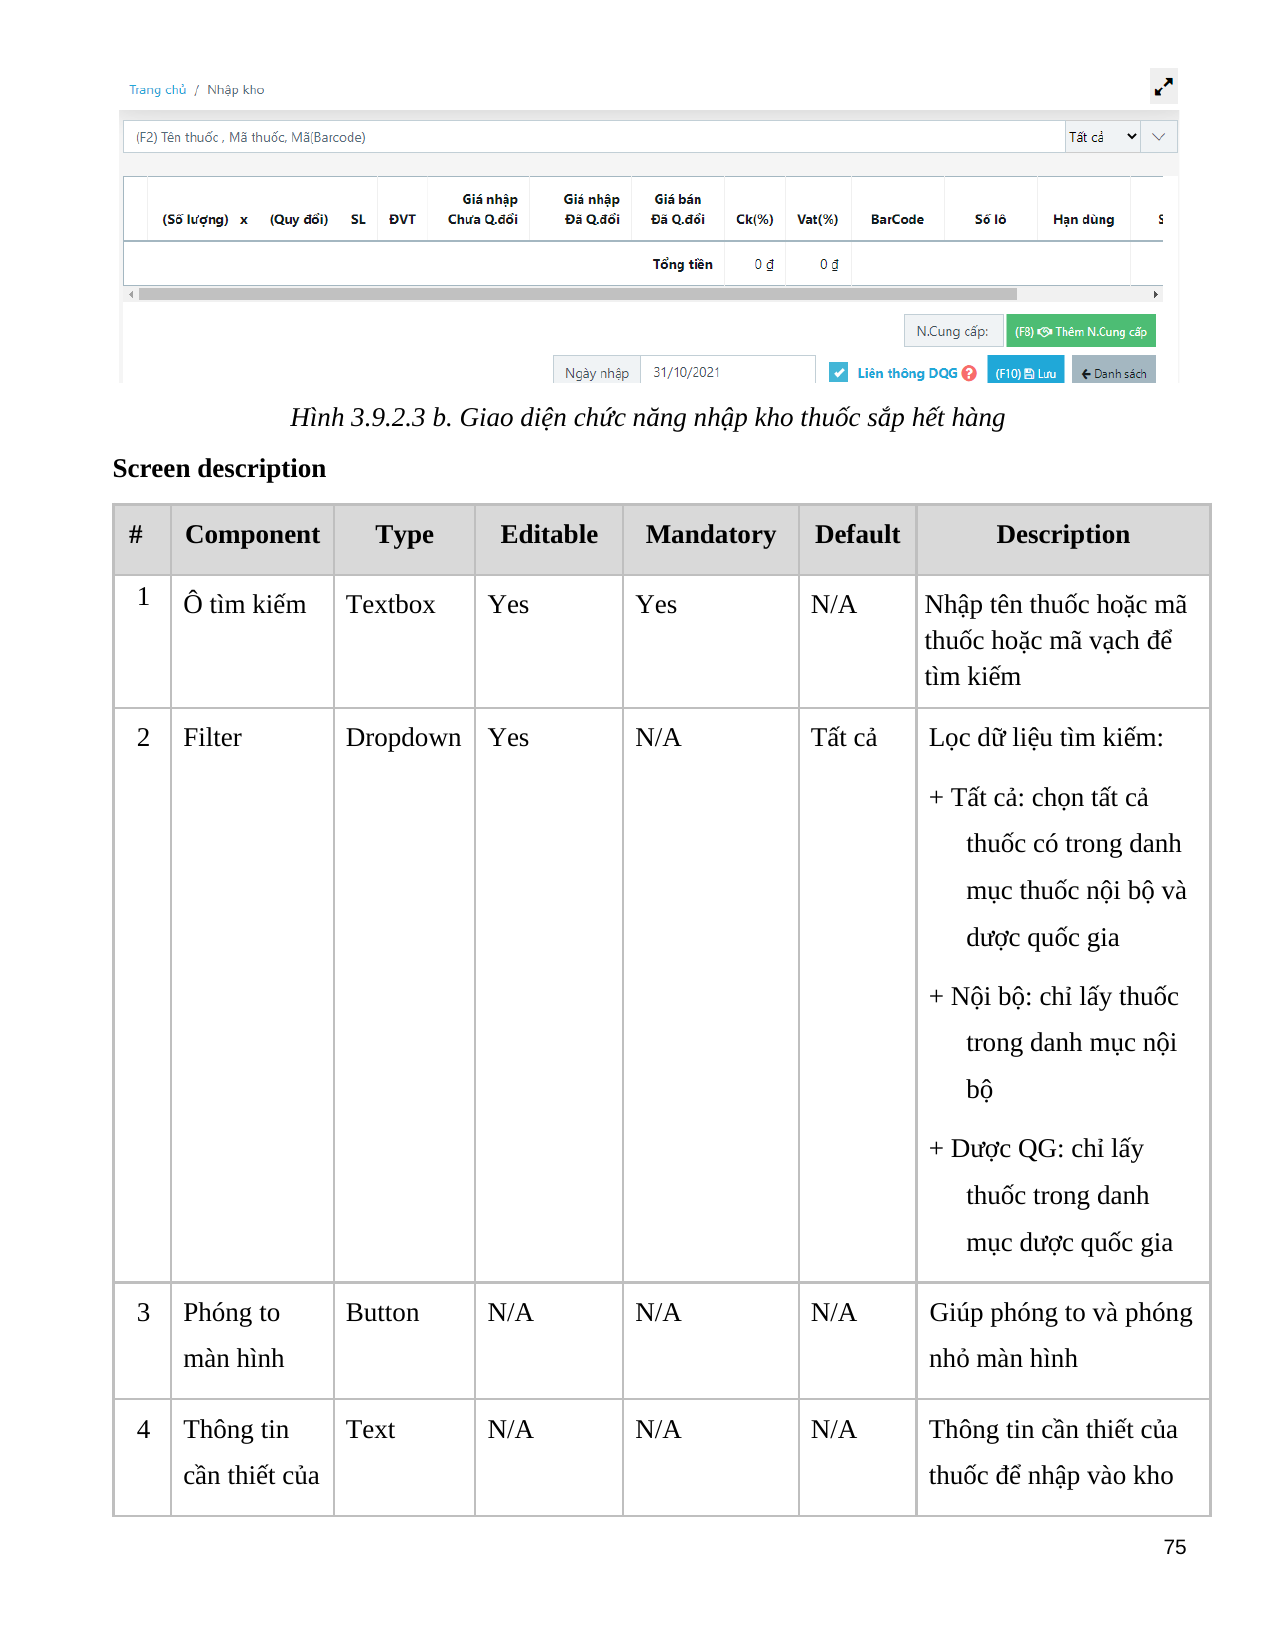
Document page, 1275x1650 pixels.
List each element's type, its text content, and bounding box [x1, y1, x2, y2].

table_cell N/A [624, 1284, 798, 1398]
table_cell Yes [476, 576, 622, 707]
table_cell Nhập tên thuốc hoặc mã thuốc hoặc mã vạch để tìm kiếm [918, 576, 1209, 707]
table_cell Textbox [335, 576, 474, 707]
text Screen description [112, 453, 1186, 484]
table_header Mandatory [624, 506, 798, 574]
table_cell N/A [800, 576, 915, 707]
picture [119, 68, 1180, 383]
table_cell N/A [624, 1400, 798, 1515]
table_cell N/A [476, 1400, 622, 1515]
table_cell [918, 1400, 1209, 1515]
table_header Default [800, 506, 915, 574]
table_cell Filter [172, 709, 333, 1281]
table_cell Ô tìm kiếm [172, 576, 333, 707]
table_cell N/A [476, 1284, 622, 1398]
table_cell Lọc dữ liệu tìm kiếm: + Tất cả: chọn tất cả thuốc có trong danh mục thuốc nội bộ và dược quốc gia + Nội bộ: chỉ lấy thuốc trong danh mục nội bộ + Dược QG: chỉ lấy thuốc trong danh mục dược quốc gia [918, 709, 1209, 1281]
table_cell Giúp phóng to và phóng nhỏ màn hình [918, 1284, 1209, 1398]
table_cell Yes [624, 576, 798, 707]
table_cell Button [335, 1284, 474, 1398]
table_cell Tất cả [800, 709, 915, 1281]
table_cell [172, 1400, 333, 1515]
table_cell 3 [115, 1284, 170, 1398]
table_cell N/A [800, 1284, 915, 1398]
table_header Component [172, 506, 333, 574]
table_header Description [918, 506, 1209, 574]
table_cell Phóng to màn hình [172, 1284, 333, 1398]
table_header # [115, 506, 170, 574]
table_cell N/A [624, 709, 798, 1281]
table_header Type [335, 506, 474, 574]
table_cell Yes [476, 709, 622, 1281]
table_cell 4 [115, 1400, 170, 1515]
table_cell N/A [800, 1400, 915, 1515]
table_header Editable [476, 506, 622, 574]
text Hình 3.9.2.3 b. Giao diện chức năng nhập kho thuốc sắp hết hàng [112, 401, 1186, 432]
table_cell 1 [115, 576, 170, 707]
table_cell Text [335, 1400, 474, 1515]
table_cell Dropdown [335, 709, 474, 1281]
table_cell 2 [115, 709, 170, 1281]
